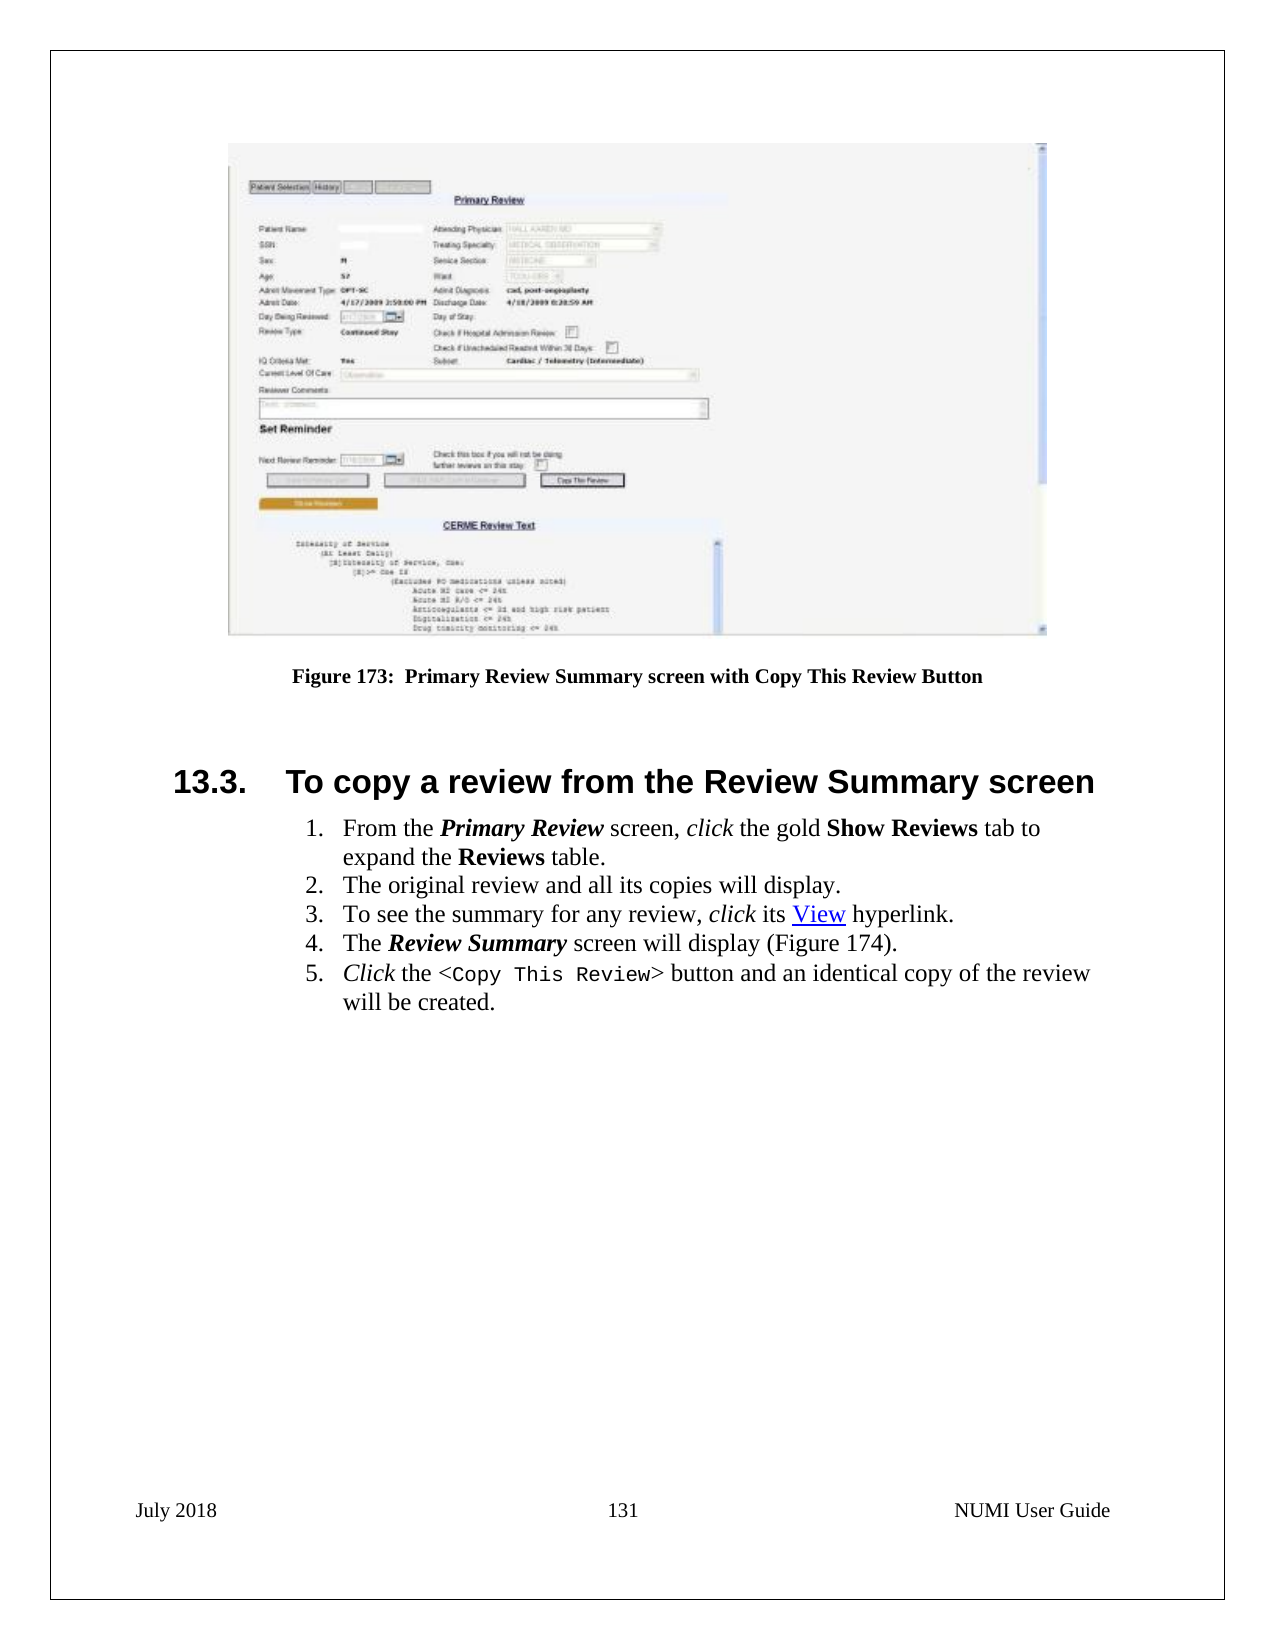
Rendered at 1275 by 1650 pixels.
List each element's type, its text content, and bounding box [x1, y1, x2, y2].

list To see the summary for any review, click its View hyperlink. [305, 899, 1139, 928]
subtitle To copy a review from the Review Summary screen [173, 762, 1139, 801]
text Figure : Primary Review Summary screen with Copy This Review Button [135, 664, 1139, 688]
list The Review Summary screen will display (Figure 174). [305, 928, 1139, 957]
list The original review and all its copies will display. [305, 871, 1139, 899]
list Click the <Copy This Review> button and an identical copy of the review will be created. [305, 958, 1128, 1016]
list From the Primary Review screen, click the gold Show Reviews tab to expand the Reviews table. [305, 813, 1076, 871]
picture [228, 143, 1047, 639]
